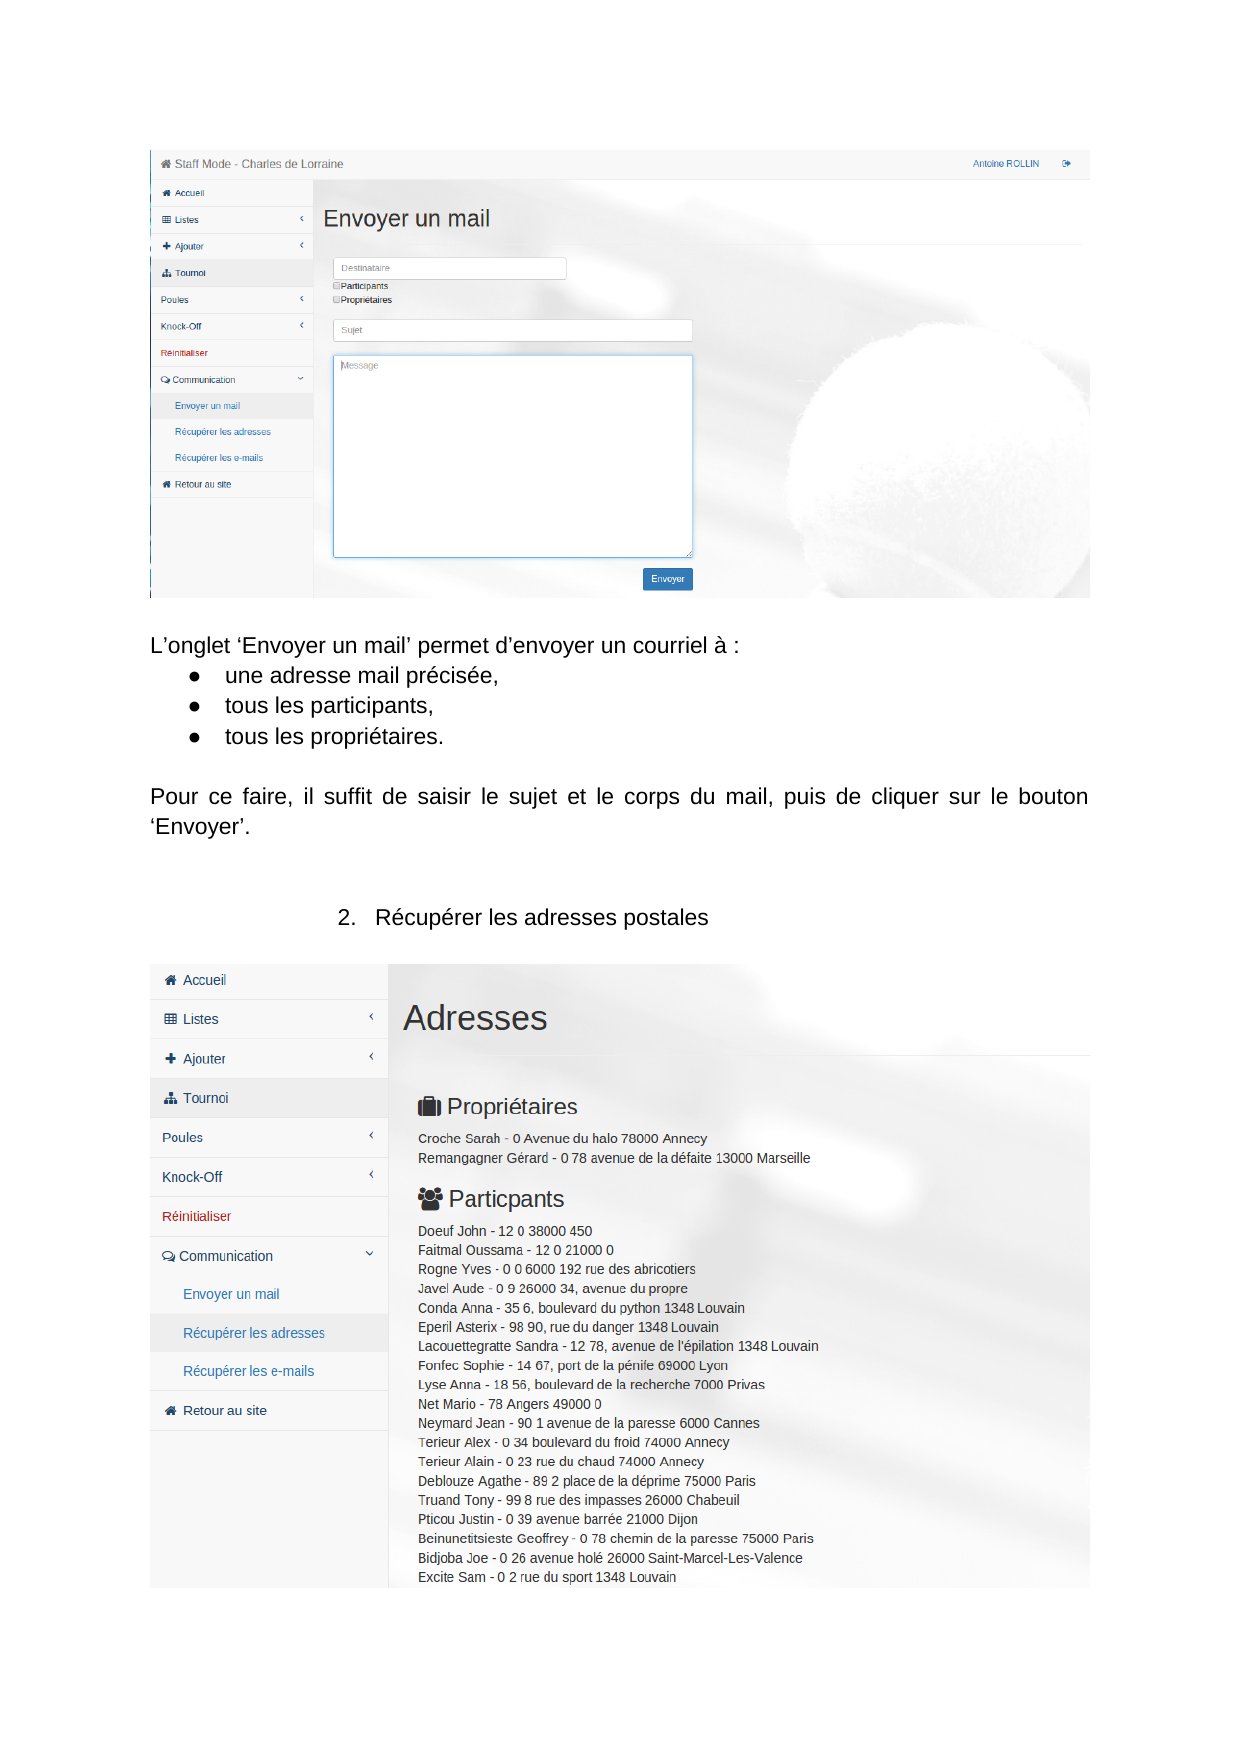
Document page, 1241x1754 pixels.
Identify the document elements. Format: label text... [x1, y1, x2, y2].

list une adresse mail précisée, [187, 662, 1090, 688]
list tous les participants, [187, 692, 1090, 719]
text Pour ce faire, il suffit de saisir le sujet et le corps du mail, puis de cliquer sur le bouton ‘Envoyer’. [150, 783, 1090, 839]
picture [150, 964, 1091, 1588]
picture [150, 150, 1091, 598]
text L’onglet ‘Envoyer un mail’ permet d’envoyer un courriel à : [150, 632, 1090, 658]
list tous les propriétaires. [187, 723, 1090, 749]
list Récupérer les adresses postales [337, 904, 1090, 930]
